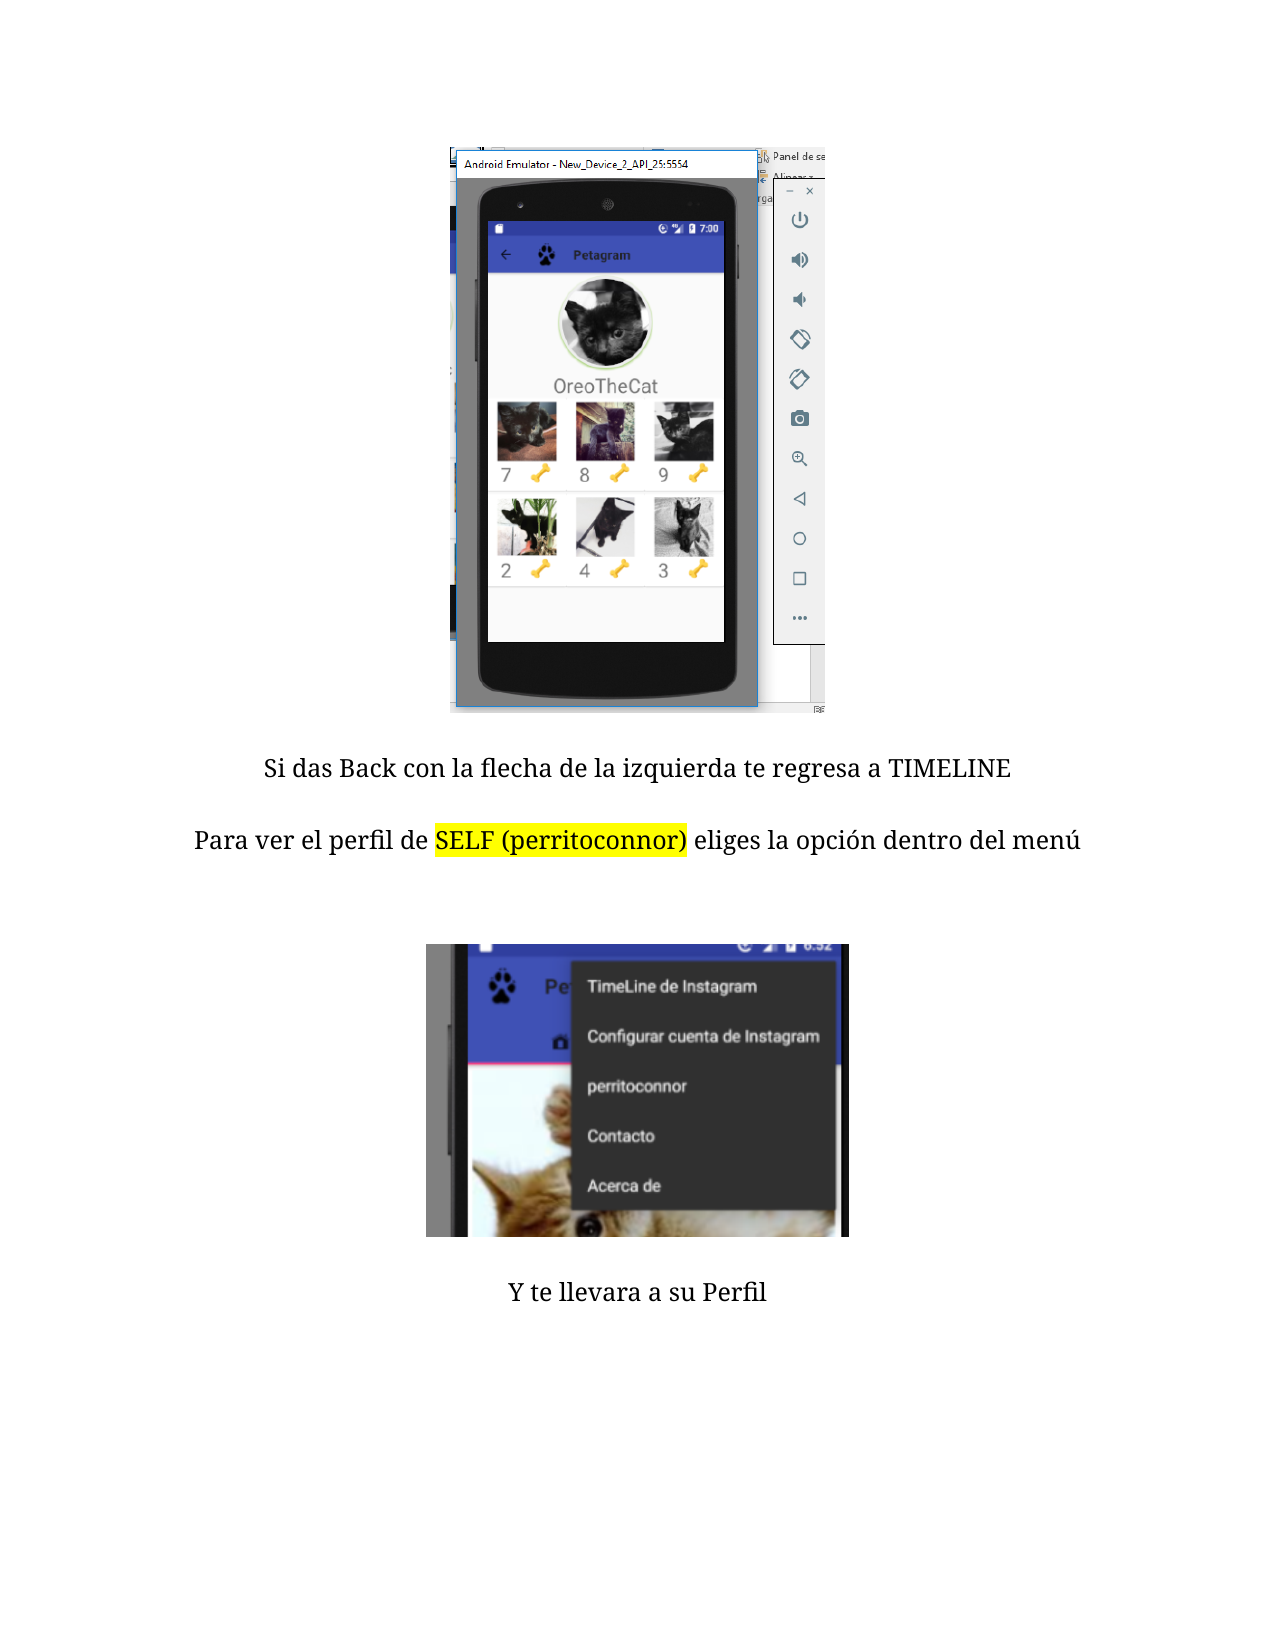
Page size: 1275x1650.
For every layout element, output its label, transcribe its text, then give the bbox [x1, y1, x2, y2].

text Si das Back con la flecha de la izquierda te regresa a TIMELINE [177, 728, 1098, 785]
picture [450, 147, 825, 713]
text Y te llevara a su Perfil [177, 1252, 1098, 1308]
picture [426, 944, 849, 1237]
text Para ver el perfil de SELF (perritoconnor) eliges la opción dentro del menú [177, 800, 1098, 857]
